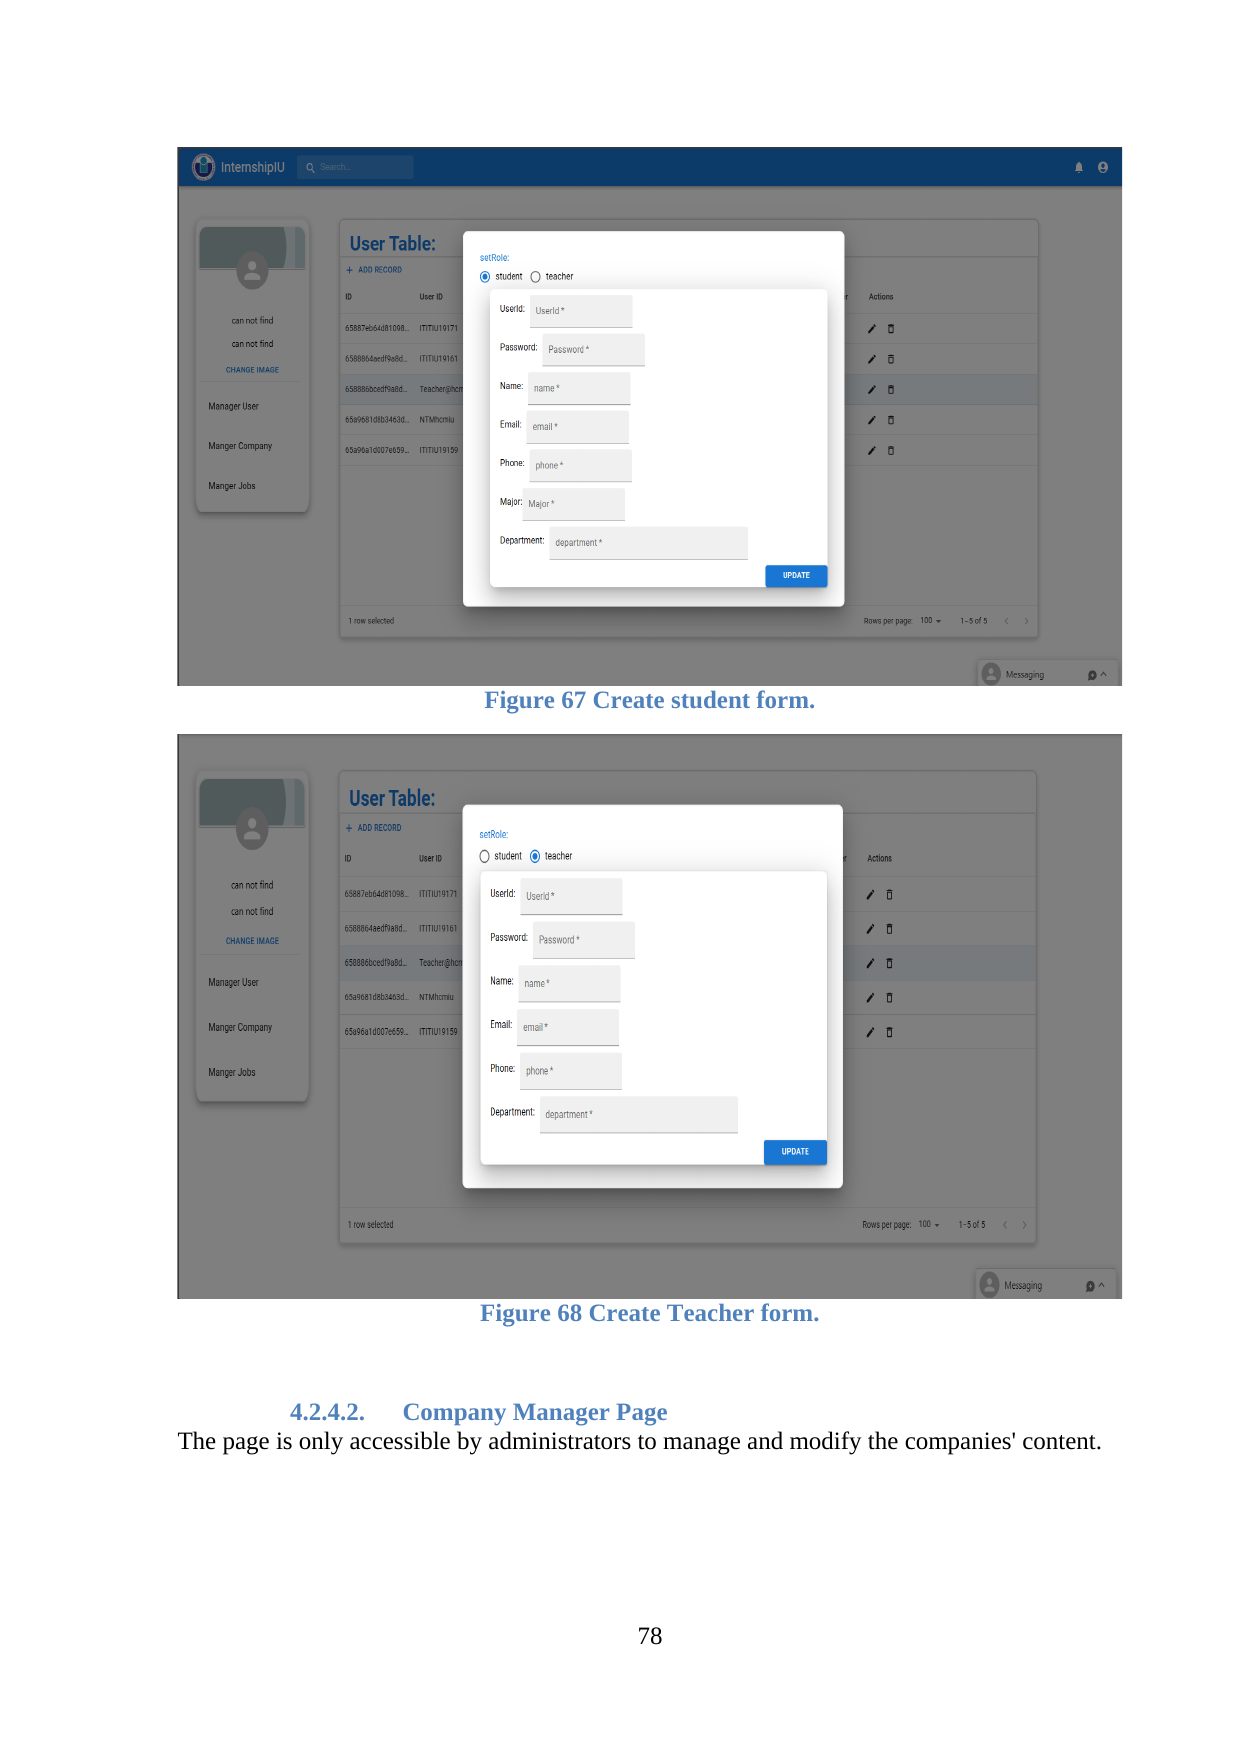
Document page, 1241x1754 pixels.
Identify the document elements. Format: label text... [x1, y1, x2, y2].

text Figure 67 Create student form. [177, 686, 1122, 714]
picture [177, 734, 1123, 1299]
text The page is only accessible by administrators to manage and modify the companies' content. [177, 1426, 1122, 1455]
picture [177, 147, 1123, 686]
subtitle Company Manager Page [290, 1397, 1122, 1426]
text Figure 68 Create Teacher form. [177, 1299, 1122, 1327]
